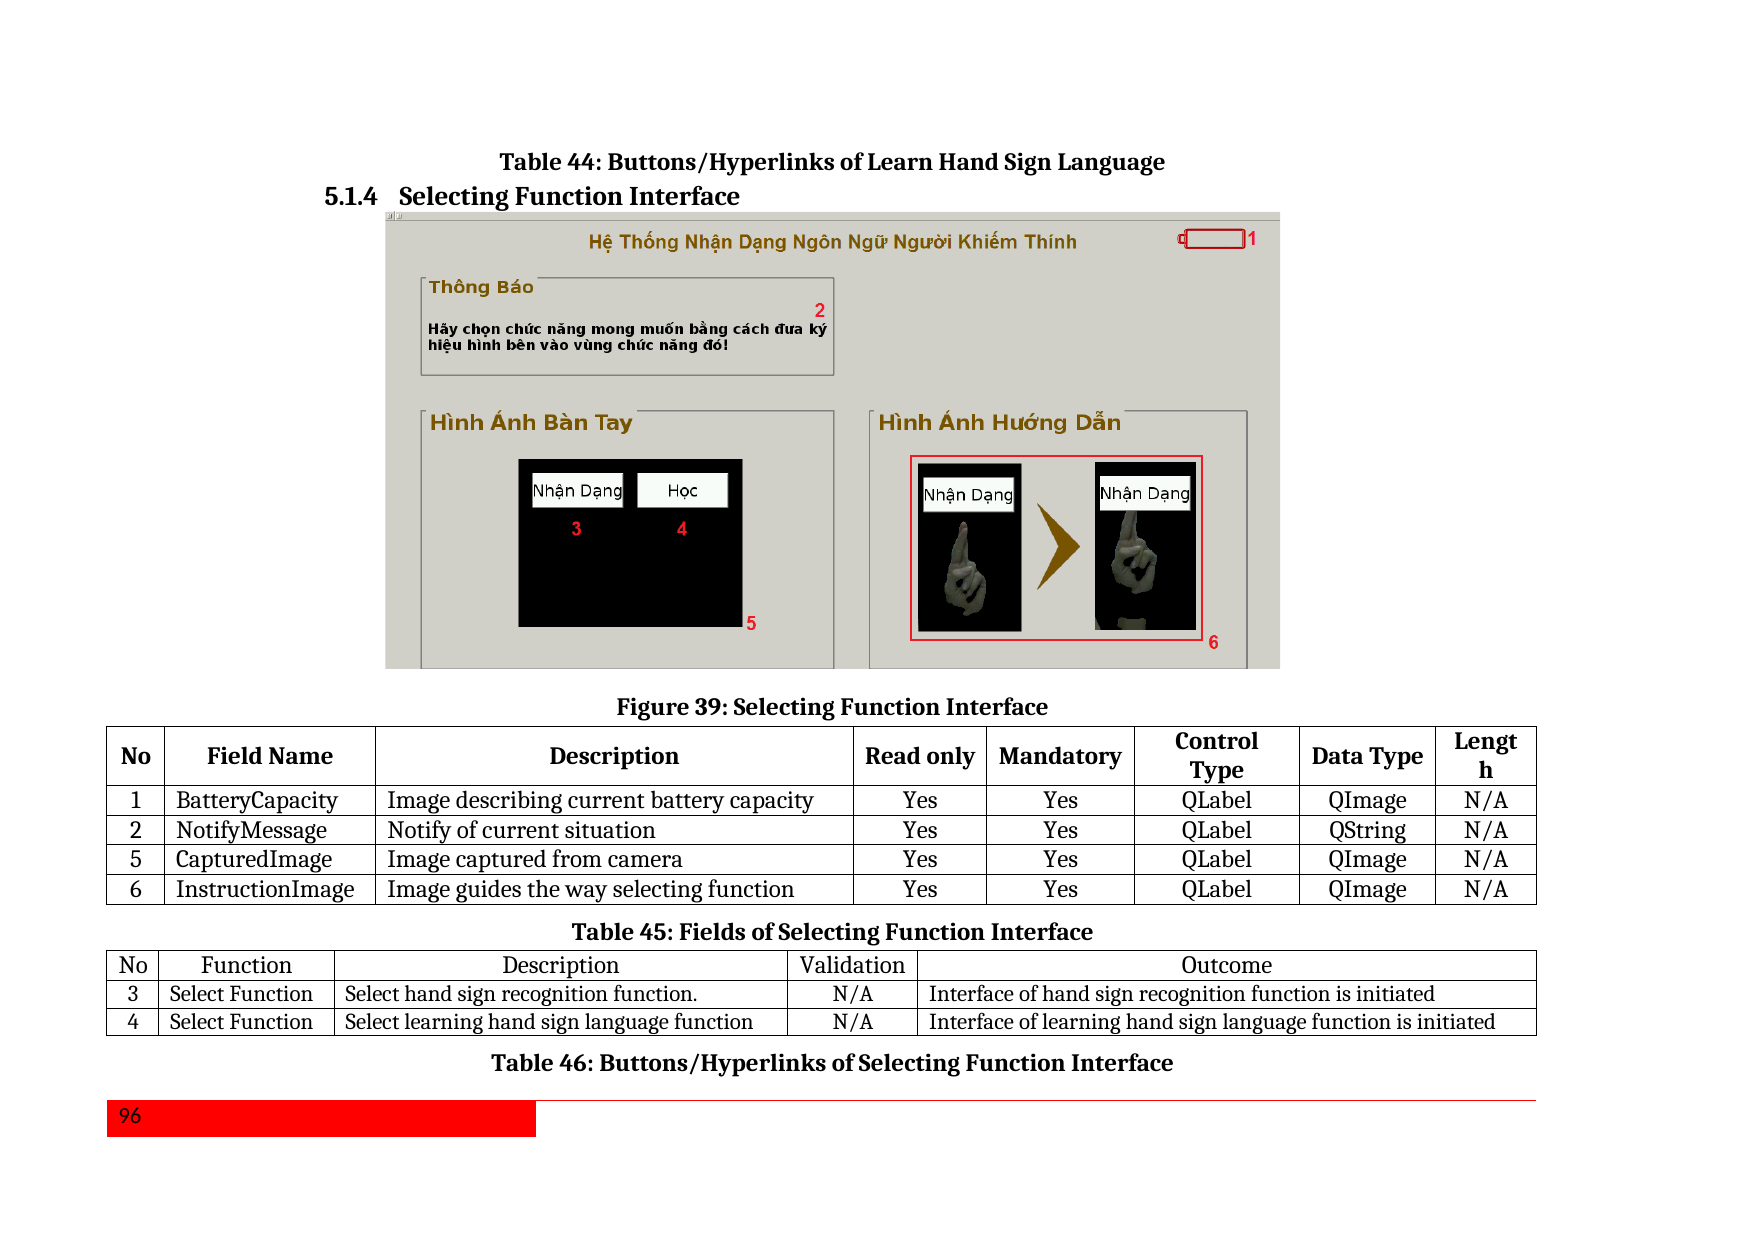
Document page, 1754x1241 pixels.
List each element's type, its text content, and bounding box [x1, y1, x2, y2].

list Table 44: Buttons/Hyperlinks of Learn Hand Sign Language [118, 148, 1547, 176]
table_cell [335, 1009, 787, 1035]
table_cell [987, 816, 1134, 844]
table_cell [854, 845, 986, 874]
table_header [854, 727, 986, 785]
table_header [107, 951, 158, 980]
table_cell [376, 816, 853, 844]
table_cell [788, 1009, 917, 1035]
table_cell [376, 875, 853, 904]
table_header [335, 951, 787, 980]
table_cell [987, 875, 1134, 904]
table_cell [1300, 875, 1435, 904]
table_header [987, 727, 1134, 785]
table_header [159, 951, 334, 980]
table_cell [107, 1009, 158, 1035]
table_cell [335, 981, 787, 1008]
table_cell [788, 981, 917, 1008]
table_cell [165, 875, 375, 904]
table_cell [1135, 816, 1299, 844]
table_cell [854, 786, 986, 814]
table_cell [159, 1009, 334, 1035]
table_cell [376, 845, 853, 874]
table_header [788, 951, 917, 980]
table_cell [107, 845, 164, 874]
picture [385, 211, 1280, 669]
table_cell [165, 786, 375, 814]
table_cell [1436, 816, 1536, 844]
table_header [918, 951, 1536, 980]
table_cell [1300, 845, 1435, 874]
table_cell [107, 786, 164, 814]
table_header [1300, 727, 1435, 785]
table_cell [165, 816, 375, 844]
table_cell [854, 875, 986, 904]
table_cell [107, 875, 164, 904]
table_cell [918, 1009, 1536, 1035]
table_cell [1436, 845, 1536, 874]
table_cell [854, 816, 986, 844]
subtitle Selecting Function Interface [324, 181, 1547, 212]
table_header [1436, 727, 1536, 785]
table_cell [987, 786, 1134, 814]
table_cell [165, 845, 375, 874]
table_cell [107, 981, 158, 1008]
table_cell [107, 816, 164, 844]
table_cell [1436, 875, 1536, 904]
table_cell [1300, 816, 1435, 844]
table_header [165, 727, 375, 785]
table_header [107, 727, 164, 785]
list Table 46: Buttons/Hyperlinks of Selecting Function Interface [118, 1048, 1547, 1077]
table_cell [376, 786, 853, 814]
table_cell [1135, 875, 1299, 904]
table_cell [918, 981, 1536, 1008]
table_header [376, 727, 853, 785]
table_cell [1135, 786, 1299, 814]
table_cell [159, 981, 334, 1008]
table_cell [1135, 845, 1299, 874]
text Figure 39: Selecting Function Interface [118, 693, 1547, 722]
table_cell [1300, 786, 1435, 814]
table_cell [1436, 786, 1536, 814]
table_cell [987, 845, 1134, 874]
list Table 45: Fields of Selecting Function Interface [118, 917, 1547, 946]
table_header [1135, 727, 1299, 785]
